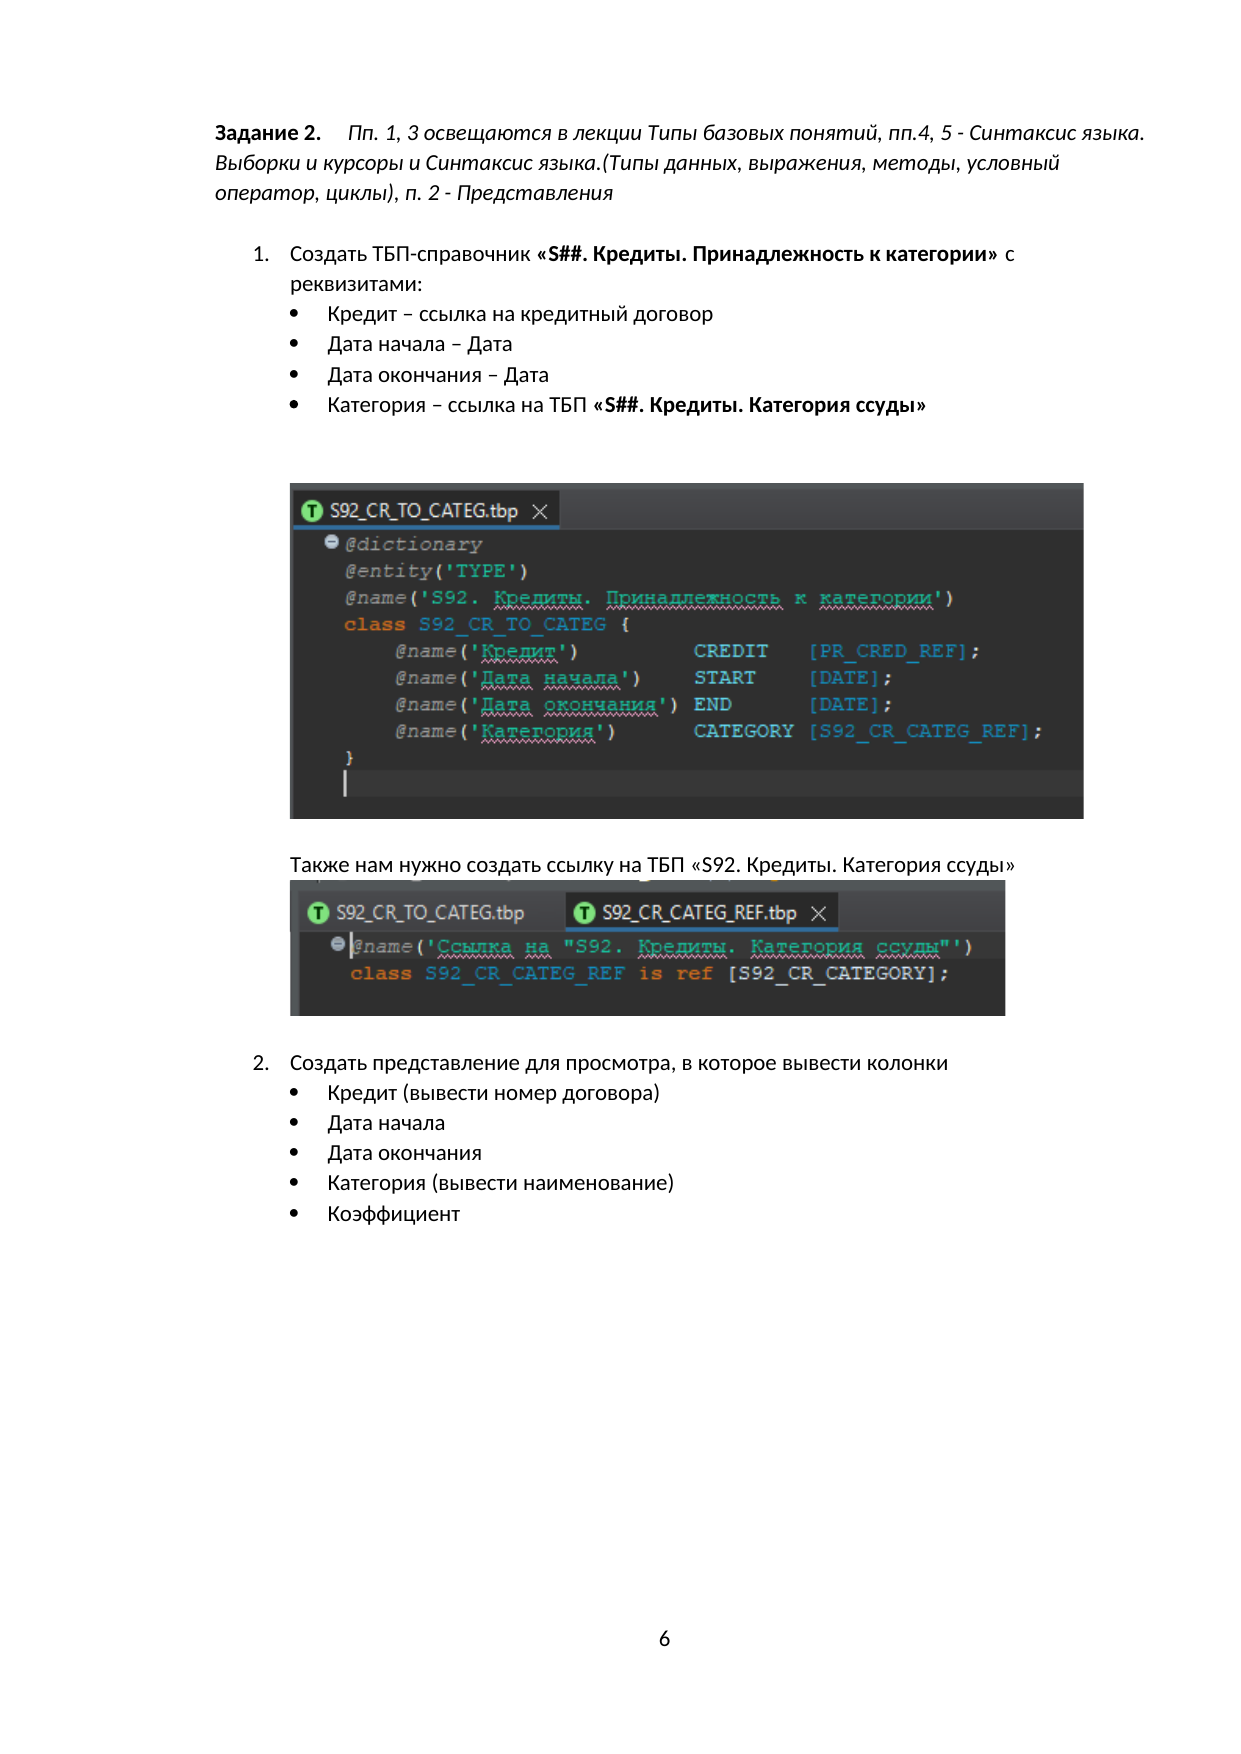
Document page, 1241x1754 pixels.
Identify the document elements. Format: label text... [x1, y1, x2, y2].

list Коэффициент [290, 1199, 1152, 1227]
list Категория (вывести наименование) [290, 1168, 1152, 1196]
list Кредит (вывести номер договора) [290, 1078, 1152, 1106]
list Дата начала [290, 1108, 1152, 1136]
list Создать представление для просмотра, в которое вывести колонки [252, 1048, 1152, 1076]
list Кредит – ссылка на кредитный договор [290, 299, 1152, 327]
list Задание 2. Пп. 1, 3 освещаются в лекции Типы базовых понятий, пп.4, 5 - Синтаксис языка. Выборки и курсоры и Синтаксис языка.(Типы данных, выражения, методы, условный оператор, циклы), п. 2 - Представления [215, 118, 1152, 207]
list Дата окончания [290, 1138, 1152, 1166]
picture [289, 483, 1084, 819]
list Также нам нужно создать ссылку на ТБП «S92. Кредиты. Категория ссуды» [290, 851, 1152, 879]
list Дата окончания – Дата [290, 360, 1152, 388]
picture [289, 880, 1006, 1016]
list Создать ТБП-справочник «S##. Кредиты. Принадлежность к категории» с реквизитами: [252, 239, 1152, 297]
list Категория – ссылка на ТБП «S##. Кредиты. Категория ссуды» [290, 390, 1152, 418]
list Дата начала – Дата [290, 329, 1152, 358]
